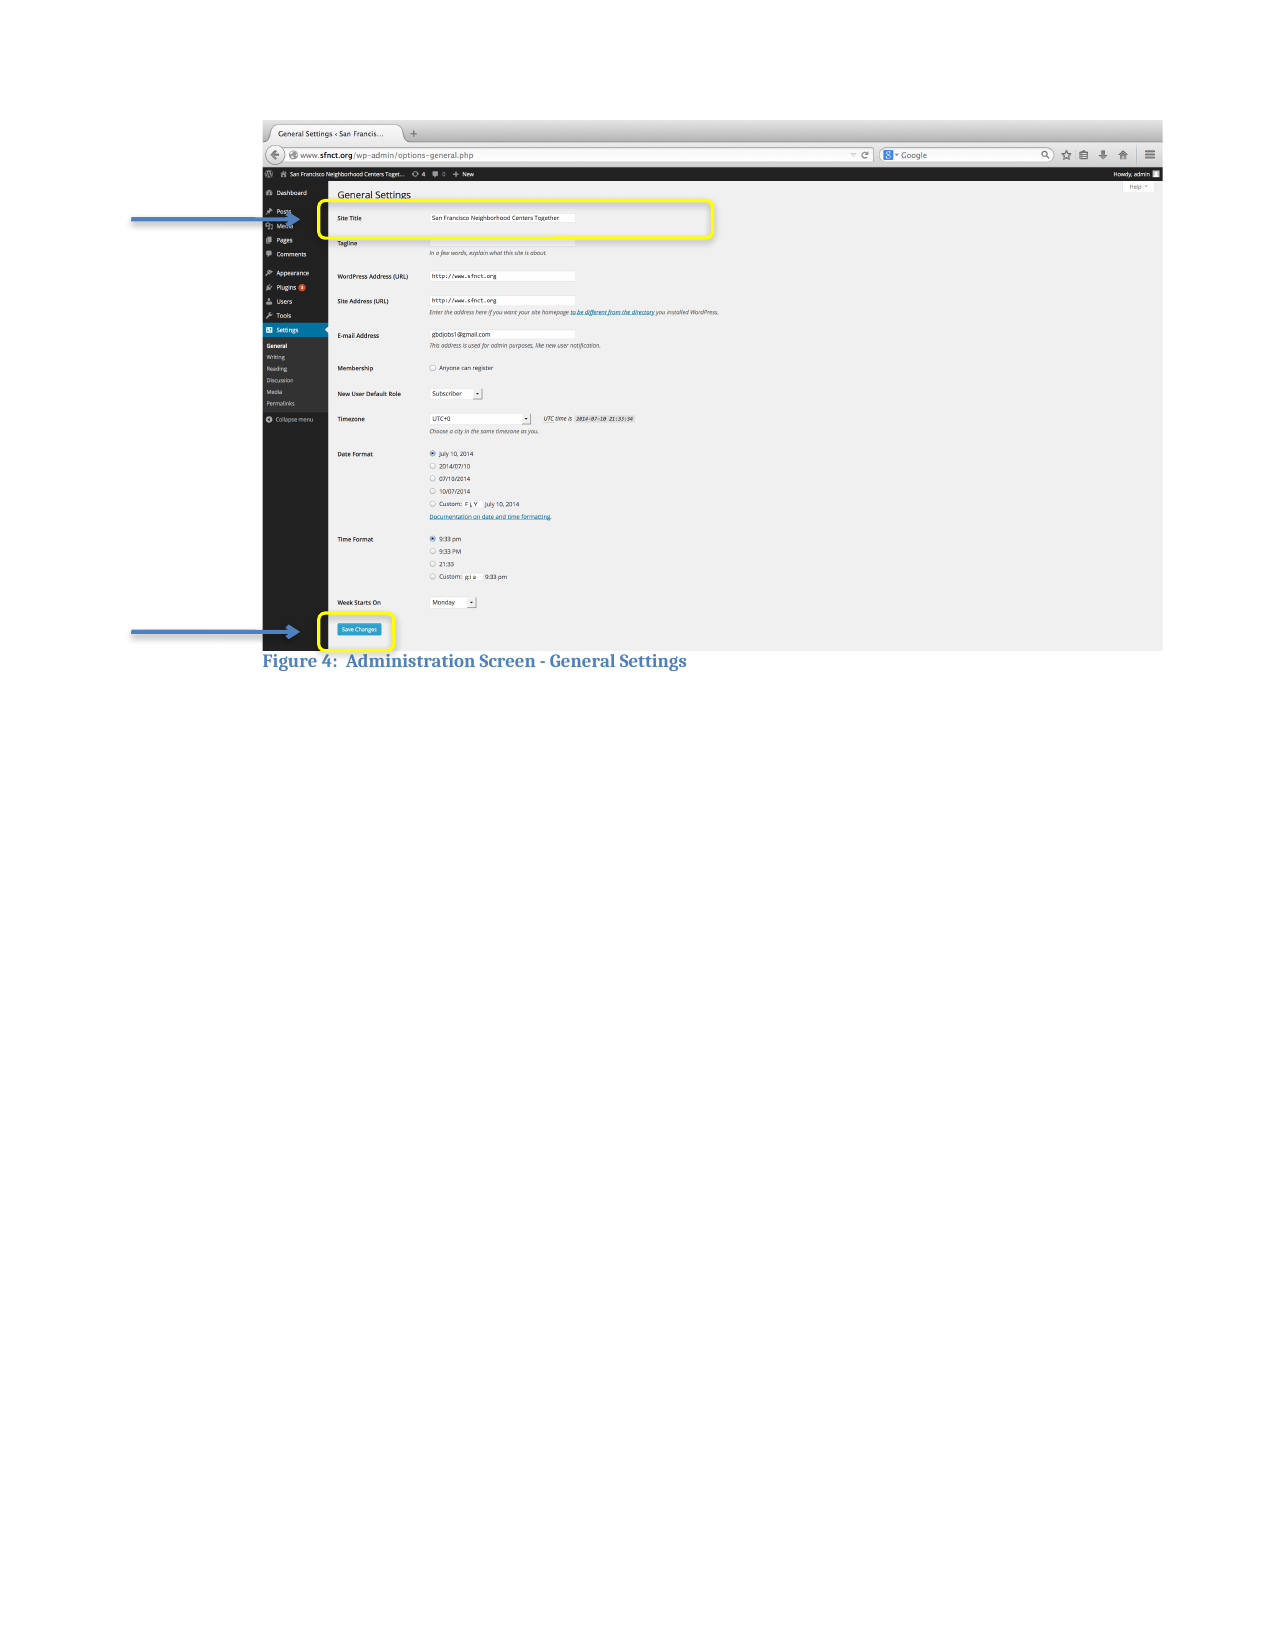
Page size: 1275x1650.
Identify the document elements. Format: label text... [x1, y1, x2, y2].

picture [262, 120, 1163, 651]
text Figure 4: Administration Screen - General Settings [187, 651, 1087, 673]
picture [321, 615, 392, 649]
